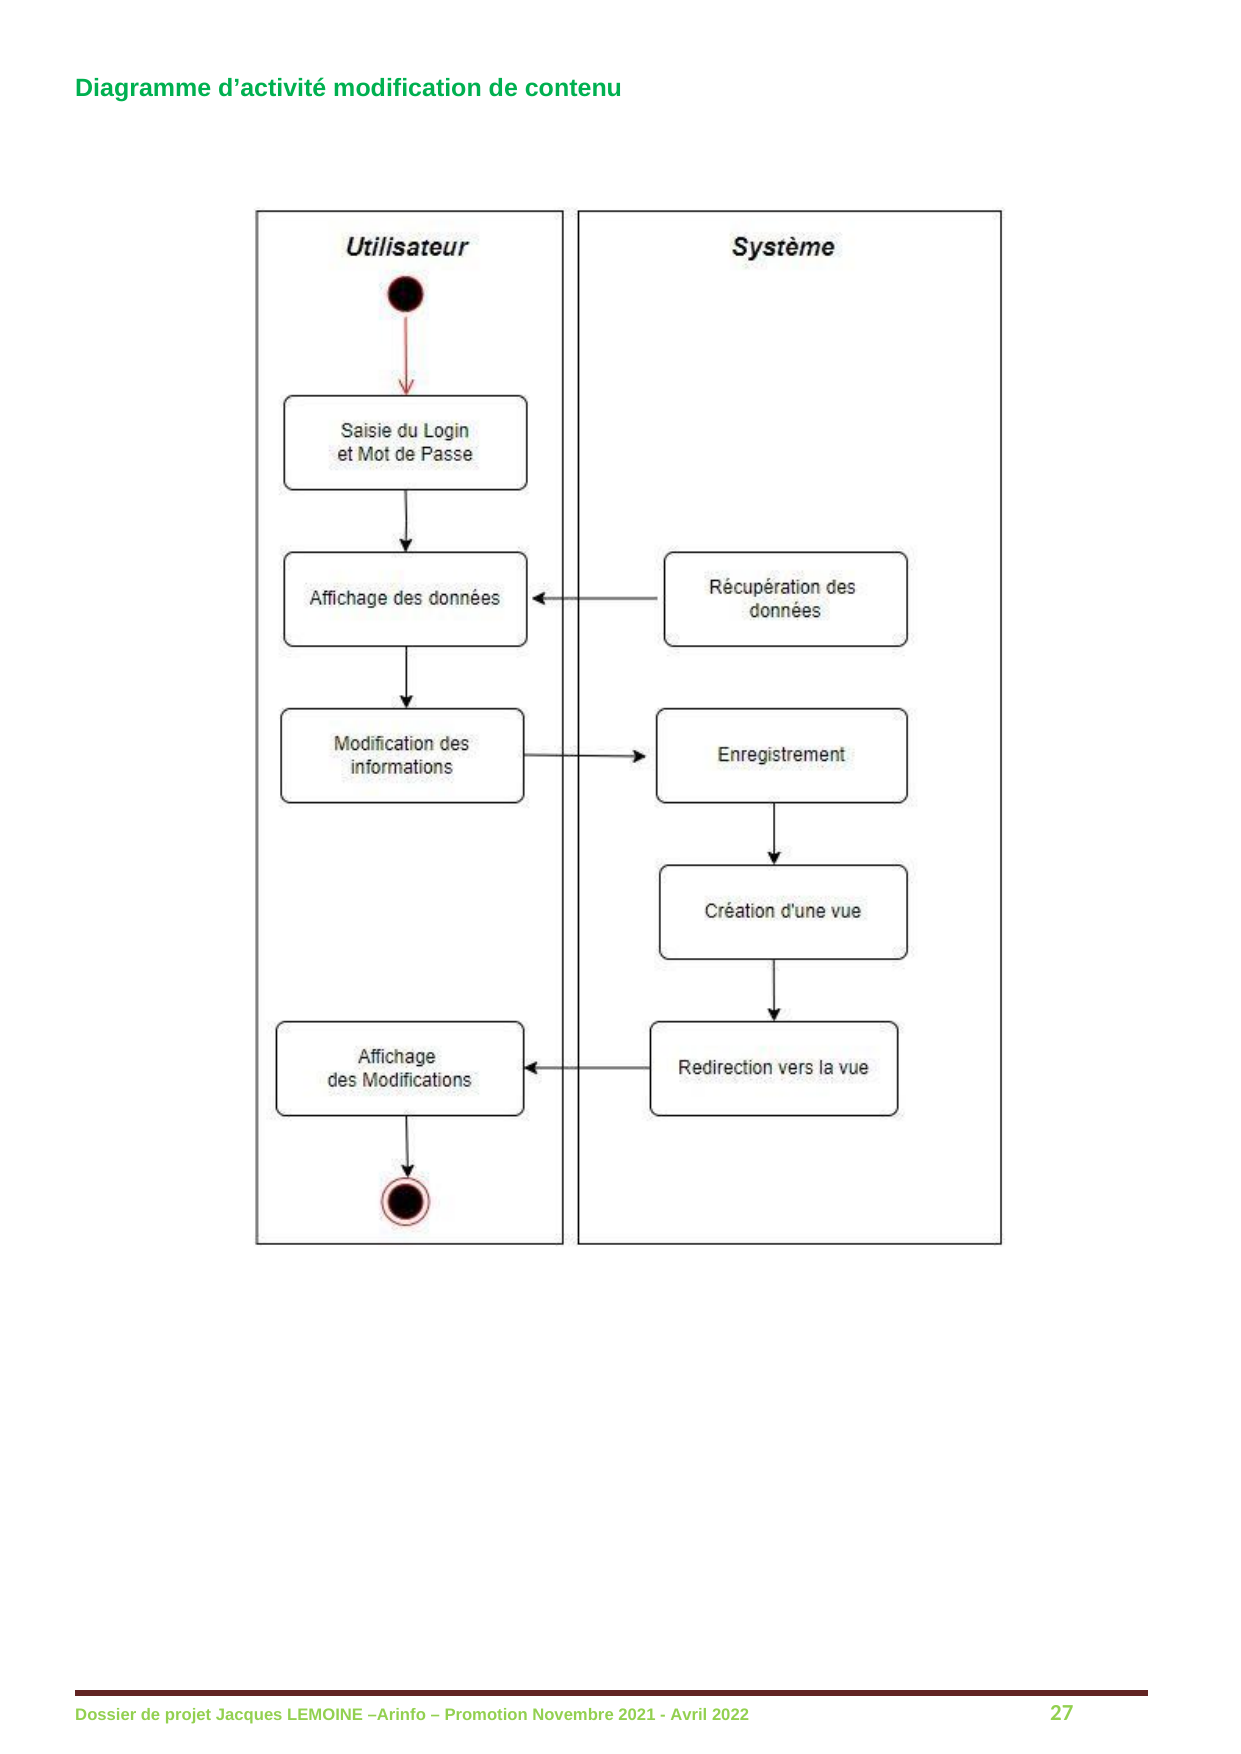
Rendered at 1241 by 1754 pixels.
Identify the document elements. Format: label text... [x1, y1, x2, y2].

picture [229, 195, 1024, 1270]
text Diagramme d’activité modification de contenu [75, 73, 1148, 102]
